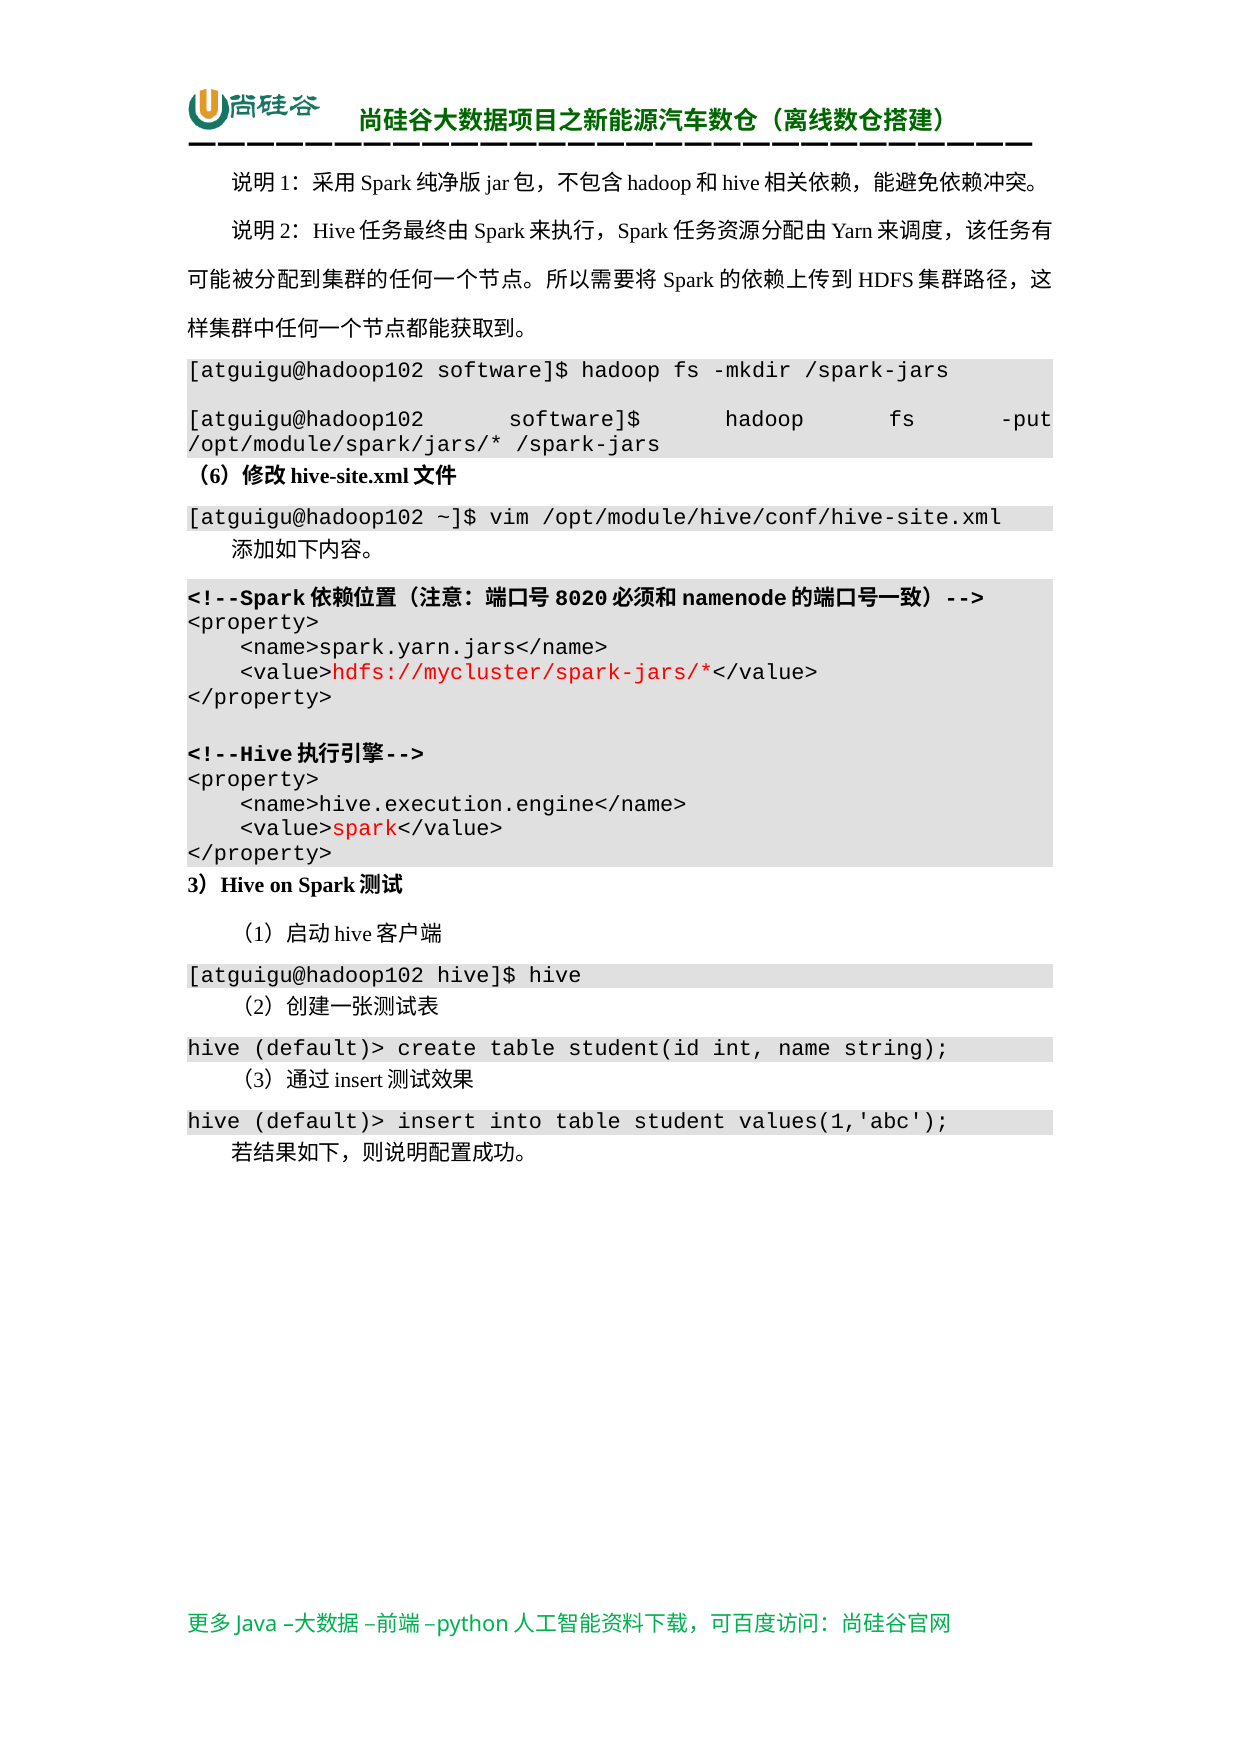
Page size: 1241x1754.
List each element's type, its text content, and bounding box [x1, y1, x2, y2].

text </property> [187, 842, 1053, 867]
text <value>hdfs://mycluster/spark-jars/*</value> [187, 661, 1053, 686]
text （1）启动hive客户端 [187, 915, 1053, 948]
text 说明1：采用Spark纯净版jar包，不包含hadoop和hive相关依赖，能避免依赖冲突。 [187, 165, 1053, 197]
text <name>hive.execution.engine</name> [187, 793, 1053, 817]
text （6）修改hive-site.xml文件 [187, 458, 1053, 491]
text <!--Hive执行引擎--> [187, 736, 1053, 768]
text 添加如下内容。 [187, 531, 1053, 564]
text 3）Hive on Spark测试 [187, 867, 1053, 899]
text （2）创建一张测试表 [187, 988, 1053, 1021]
text hive (default)> create table student(id int, name string); [187, 1037, 1053, 1062]
text [atguigu@hadoop102 software]$ hadoop fs -mkdir /spark-jars [187, 359, 1053, 384]
text hive (default)> insert into table student values(1,'abc'); [187, 1110, 1053, 1135]
text <property> [187, 768, 1053, 793]
text （3）通过insert测试效果 [187, 1062, 1053, 1094]
text [atguigu@hadoop102 ~]$ vim /opt/module/hive/conf/hive-site.xml [187, 506, 1053, 531]
text [atguigu@hadoop102 hive]$ hive [187, 964, 1053, 988]
text <property> [187, 612, 1053, 636]
text <name>spark.yarn.jars</name> [187, 636, 1053, 661]
picture [187, 88, 320, 130]
text </property> [187, 686, 1053, 711]
text 若结果如下，则说明配置成功。 [187, 1135, 1053, 1167]
text <value>spark</value> [187, 817, 1053, 842]
text [atguigu@hadoop102 software]$ hadoop fs -put /opt/module/spark/jars/* /spark-jars [187, 408, 1053, 458]
text <!--Spark依赖位置（注意：端口号8020必须和namenode的端口号一致）--> [187, 579, 1053, 612]
text 说明2：Hive任务最终由Spark来执行，Spark任务资源分配由Yarn来调度，该任务有可能被分配到集群的任何一个节点。所以需要将Spark的依赖上传到HDFS集群路径，这样集群中任何一个节点都能获取到。 [187, 213, 1053, 343]
